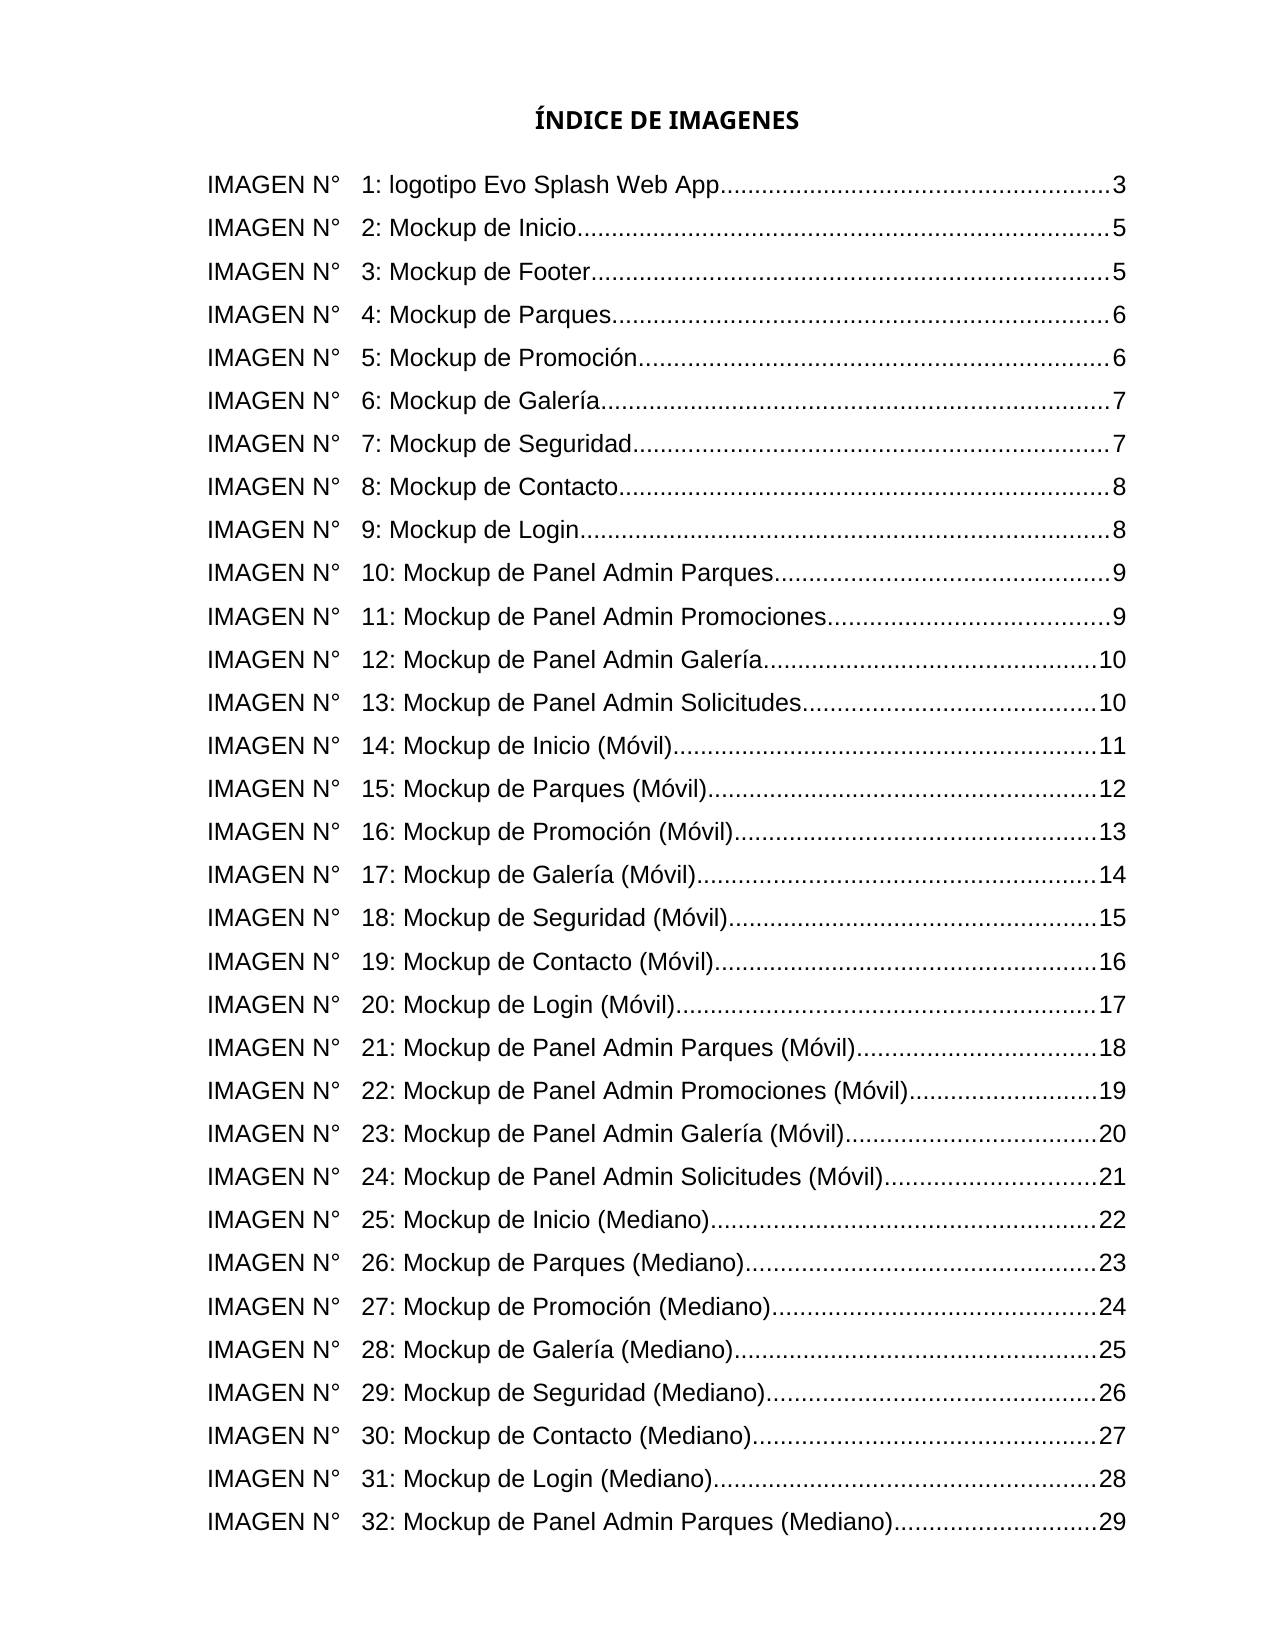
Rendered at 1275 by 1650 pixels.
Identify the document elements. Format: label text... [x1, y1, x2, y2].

text IMAGEN N° 31: Mockup de Login (Mediano) 28 [207, 1464, 1127, 1493]
text IMAGEN N° 20: Mockup de Login (Móvil) 17 [207, 989, 1127, 1018]
text IMAGEN N° 2: Mockup de Inicio 5 [207, 213, 1127, 242]
text IMAGEN N° 6: Mockup de Galería 7 [207, 386, 1127, 414]
text IMAGEN N° 28: Mockup de Galería (Mediano) 25 [207, 1334, 1127, 1363]
text IMAGEN N° 13: Mockup de Panel Admin Solicitudes 10 [207, 688, 1127, 716]
text IMAGEN N° 14: Mockup de Inicio (Móvil) 11 [207, 731, 1127, 759]
text IMAGEN N° 17: Mockup de Galería (Móvil) 14 [207, 860, 1127, 889]
text IMAGEN N° 7: Mockup de Seguridad 7 [207, 429, 1127, 458]
text IMAGEN N° 3: Mockup de Footer 5 [207, 256, 1127, 285]
text IMAGEN N° 23: Mockup de Panel Admin Galería (Móvil) 20 [207, 1119, 1127, 1148]
text IMAGEN N° 22: Mockup de Panel Admin Promociones (Móvil) 19 [207, 1076, 1127, 1104]
text IMAGEN N° 10: Mockup de Panel Admin Parques 9 [207, 558, 1127, 587]
text IMAGEN N° 12: Mockup de Panel Admin Galería 10 [207, 644, 1127, 673]
text IMAGEN N° 26: Mockup de Parques (Mediano) 23 [207, 1248, 1127, 1277]
text IMAGEN N° 19: Mockup de Contacto (Móvil) 16 [207, 946, 1127, 975]
text IMAGEN N° 30: Mockup de Contacto (Mediano) 27 [207, 1421, 1127, 1449]
text IMAGEN N° 5: Mockup de Promoción 6 [207, 343, 1127, 371]
text IMAGEN N° 32: Mockup de Panel Admin Parques (Mediano) 29 [207, 1507, 1127, 1536]
text IMAGEN N° 1: logotipo Evo Splash Web App 3 [207, 170, 1127, 199]
text IMAGEN N° 25: Mockup de Inicio (Mediano) 22 [207, 1205, 1127, 1234]
text IMAGEN N° 8: Mockup de Contacto 8 [207, 472, 1127, 501]
text IMAGEN N° 18: Mockup de Seguridad (Móvil) 15 [207, 903, 1127, 932]
text IMAGEN N° 11: Mockup de Panel Admin Promociones 9 [207, 601, 1127, 630]
text ÍNDICE DE IMAGENES [207, 102, 1127, 137]
text IMAGEN N° 4: Mockup de Parques 6 [207, 299, 1127, 328]
text IMAGEN N° 15: Mockup de Parques (Móvil) 12 [207, 774, 1127, 803]
text IMAGEN N° 29: Mockup de Seguridad (Mediano) 26 [207, 1378, 1127, 1406]
text IMAGEN N° 21: Mockup de Panel Admin Parques (Móvil) 18 [207, 1033, 1127, 1061]
text IMAGEN N° 27: Mockup de Promoción (Mediano) 24 [207, 1291, 1127, 1320]
text IMAGEN N° 9: Mockup de Login 8 [207, 515, 1127, 544]
text IMAGEN N° 24: Mockup de Panel Admin Solicitudes (Móvil) 21 [207, 1162, 1127, 1191]
text IMAGEN N° 16: Mockup de Promoción (Móvil) 13 [207, 817, 1127, 846]
